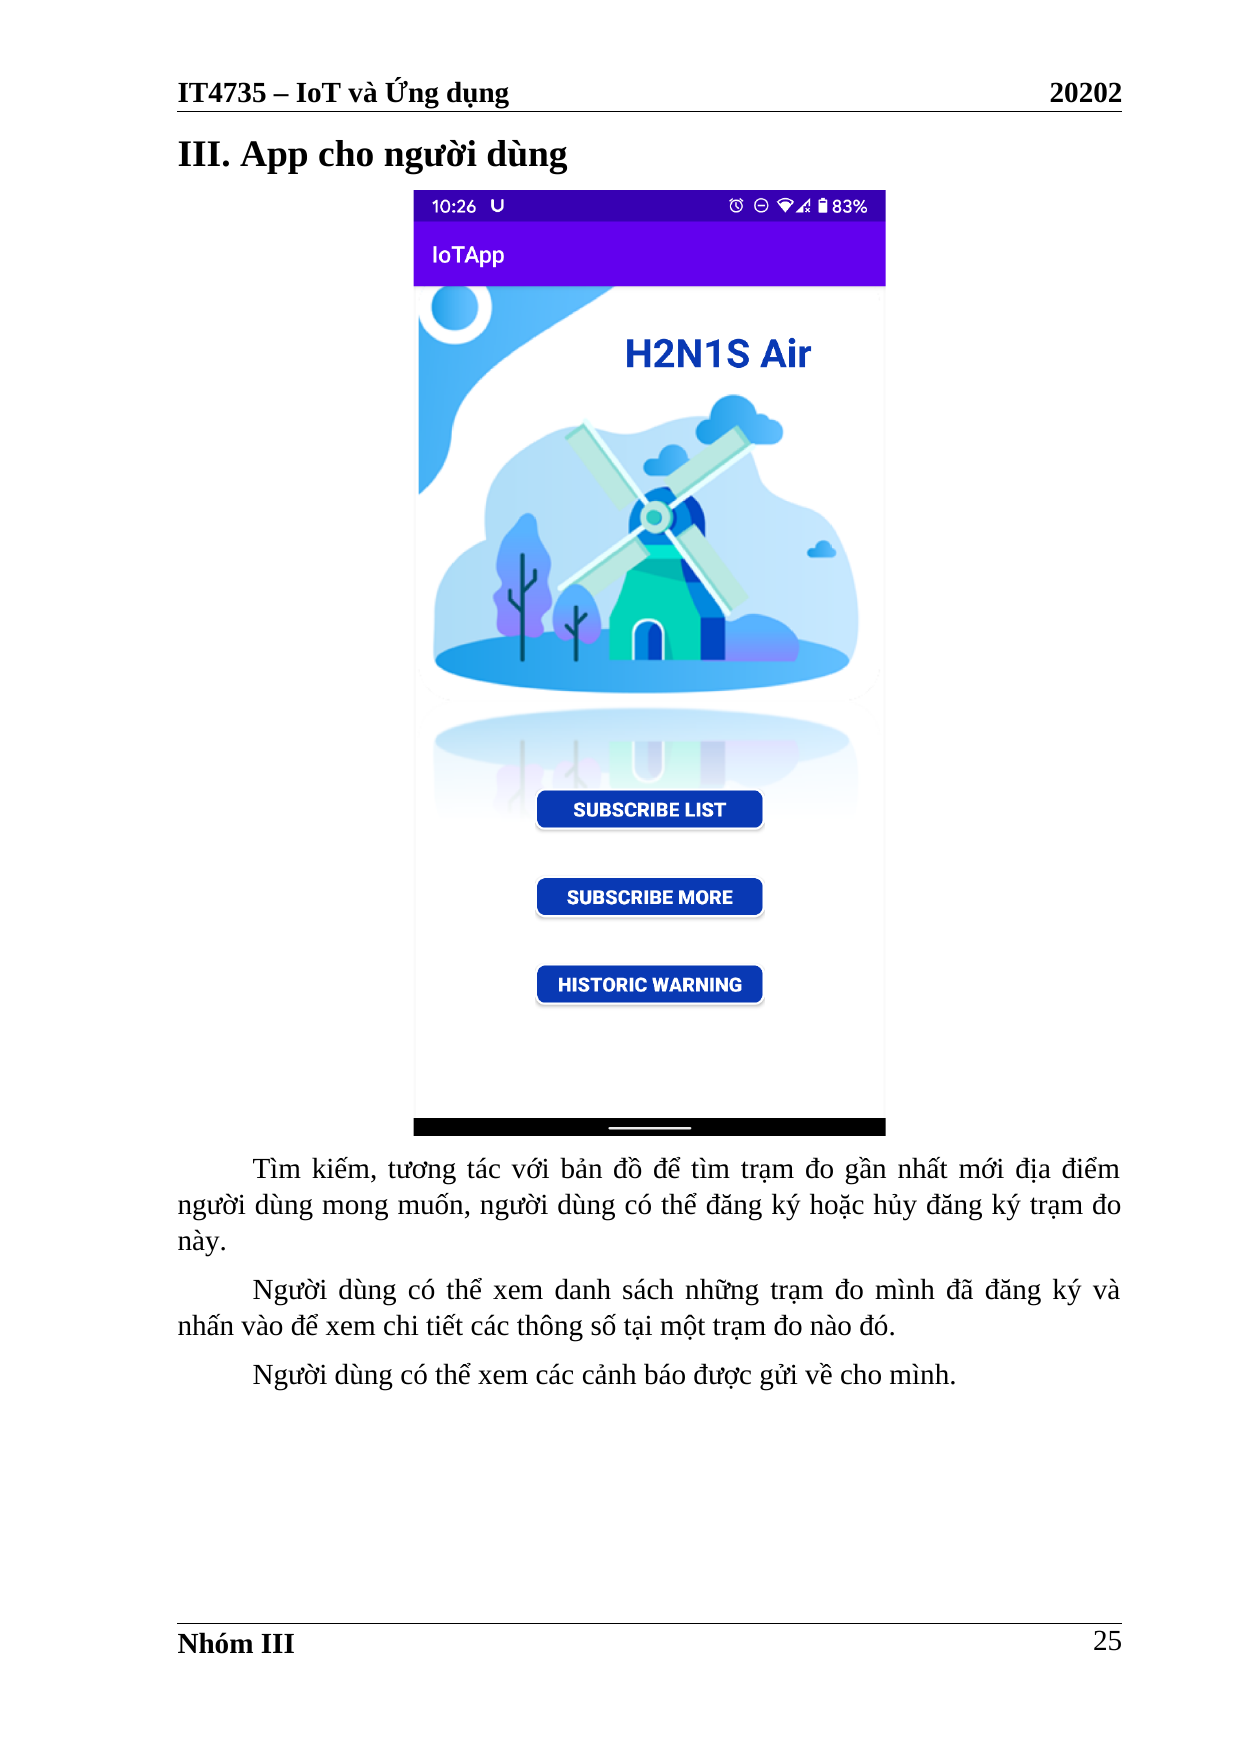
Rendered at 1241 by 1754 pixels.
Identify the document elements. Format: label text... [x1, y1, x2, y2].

text Tìm kiếm, tương tác với bản đồ để tìm trạm đo gần nhất mới địa điểm người dùng mong muốn, người dùng có thể đăng ký hoặc hủy đăng ký trạm đo này. [177, 1151, 1122, 1257]
text Người dùng có thể xem các cảnh báo được gửi về cho mình. [177, 1357, 1122, 1391]
text III. App cho người dùng [177, 131, 1122, 174]
picture [413, 190, 886, 1136]
text Người dùng có thể xem danh sách những trạm đo mình đã đăng ký và nhấn vào để xem chi tiết các thông số tại một trạm đo nào đó. [177, 1272, 1122, 1342]
